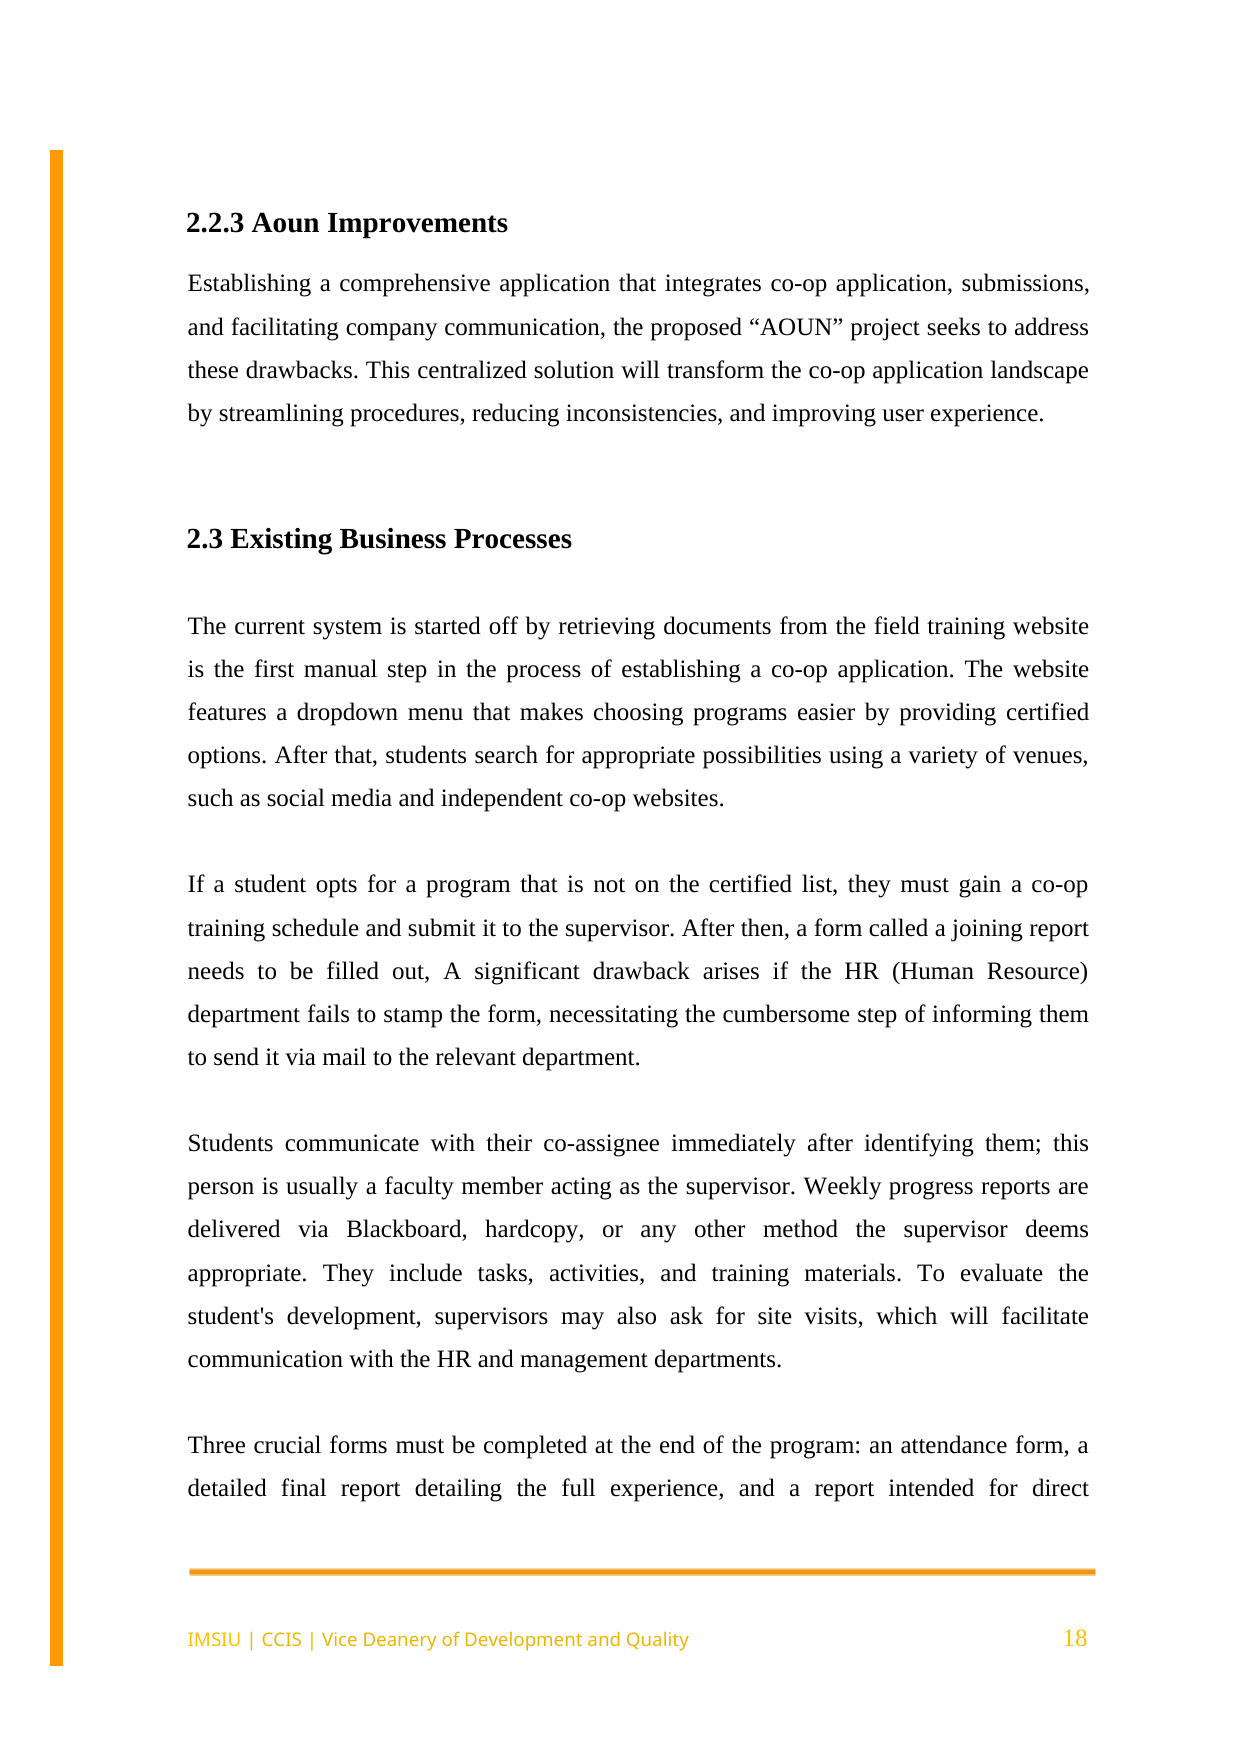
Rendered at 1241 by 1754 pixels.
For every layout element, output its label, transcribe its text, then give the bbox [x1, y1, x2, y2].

picture [187, 1567, 1100, 1576]
subtitle 2.2.3 Aoun Improvements [186, 206, 1092, 239]
text The current system is started off by retrieving documents from the field training website is the first manual step in the process of establishing a co-op application. The website features a dropdown menu that makes choosing programs easier by providing certified options. After that, students search for appropriate possibilities using a variety of venues, such as social media and independent co-op websites. [187, 611, 1090, 812]
subtitle 2.3 Existing Business Processes [186, 522, 1092, 555]
text Students communicate with their co-assignee immediately after identifying them; this person is usually a faculty member acting as the supervisor. Weekly progress reports are delivered via Blackboard, hardcopy, or any other method the supervisor deems appropriate. They include tasks, activities, and training materials. To evaluate the student's development, supervisors may also ask for site visits, which will facilitate communication with the HR and management departments. [187, 1128, 1090, 1373]
text Establishing a comprehensive application that integrates co-op application, submissions, and facilitating company communication, the proposed “AOUN” project seeks to address these drawbacks. This centralized solution will transform the co-op application landscape by streamlining procedures, reducing inconsistencies, and improving user experience. [187, 268, 1090, 427]
text If a student opts for a program that is not on the certified list, they must gain a co-op training schedule and submit it to the supervisor. After then, a form called a joining report needs to be filled out, A significant drawback arises if the HR (Human Resource) department fails to stamp the form, necessitating the cumbersome step of informing them to send it via mail to the relevant department. [187, 869, 1090, 1071]
